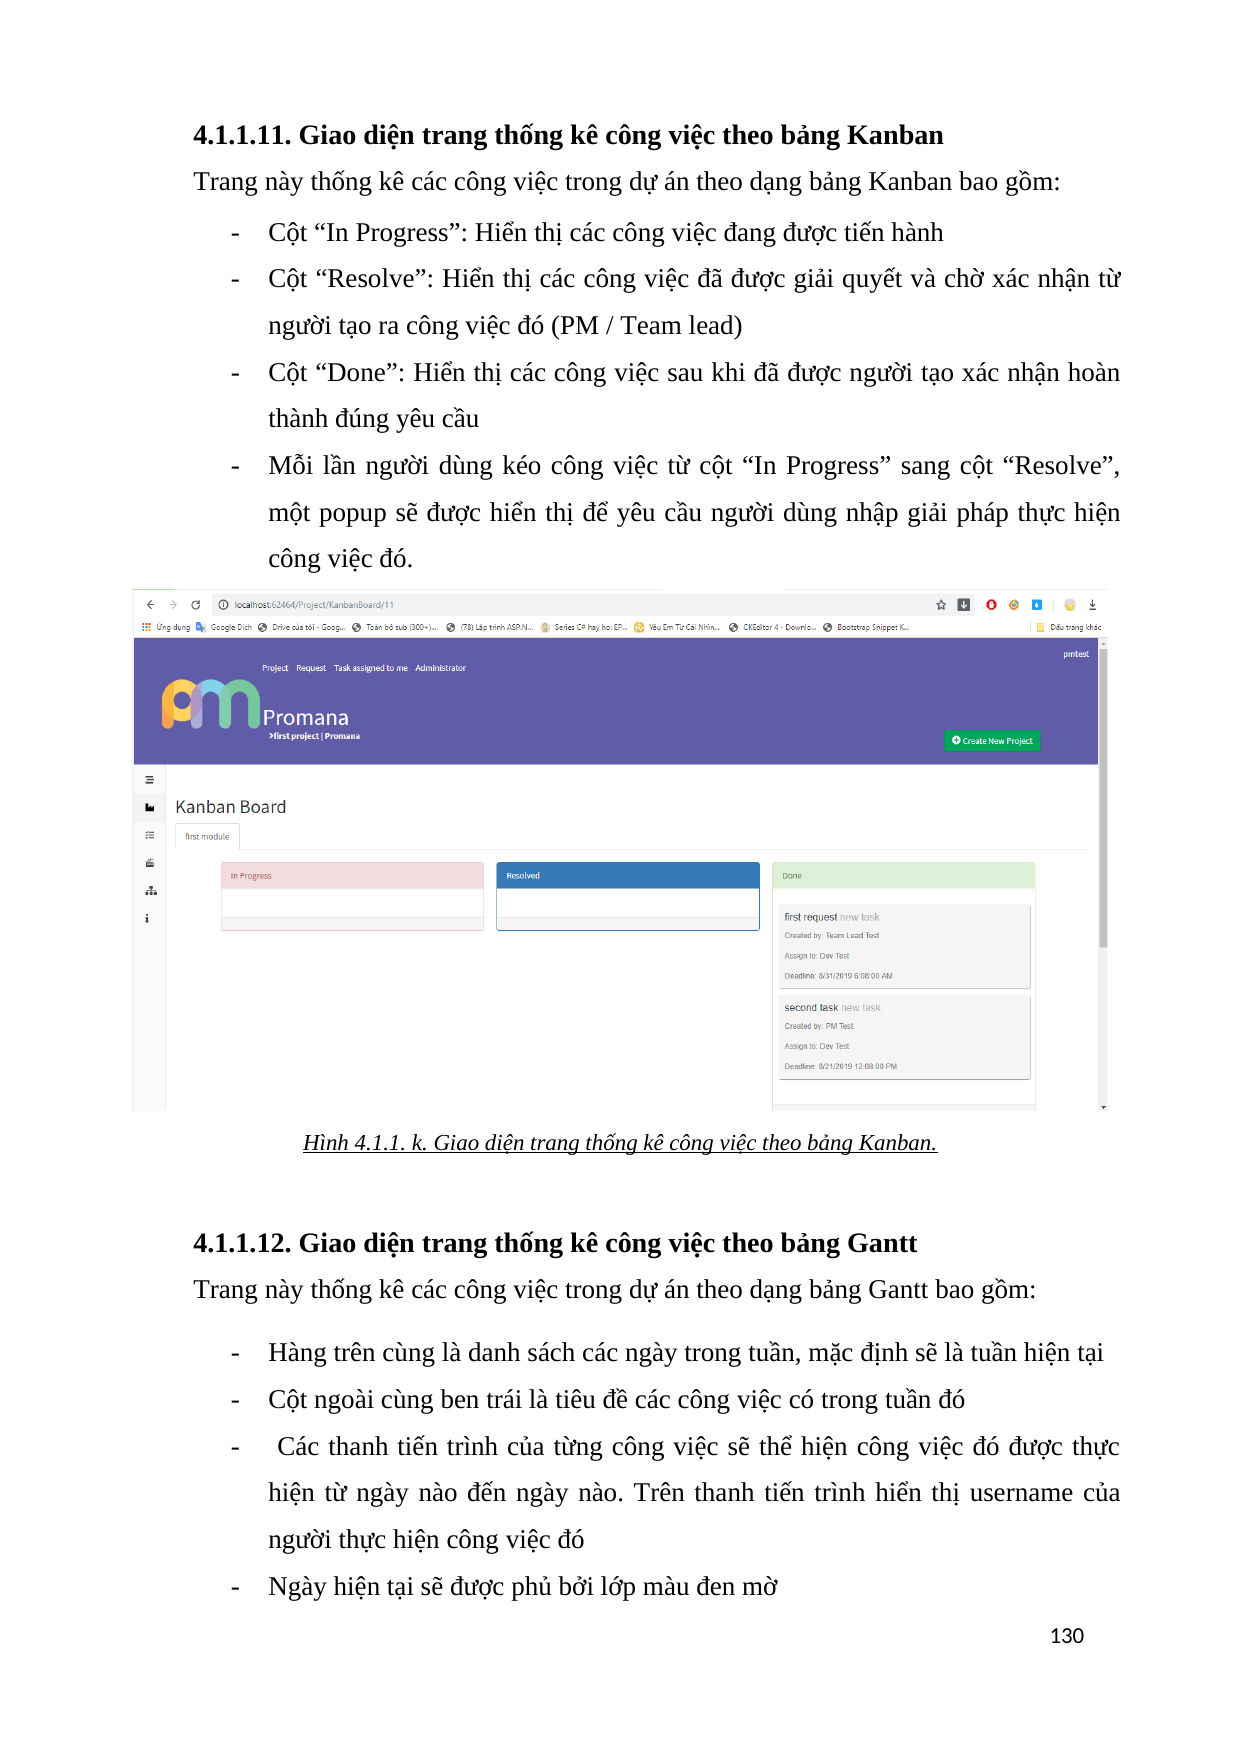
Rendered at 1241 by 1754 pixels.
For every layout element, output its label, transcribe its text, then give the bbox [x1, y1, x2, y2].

text Trang này thống kê các công việc trong dự án theo dạng bảng Gantt bao gồm: [118, 1273, 1122, 1304]
list Cột “Done”: Hiển thị các công việc sau khi đã được người tạo xác nhận hoàn thành đúng yêu cầu [231, 356, 1122, 433]
text Hình 4.1.1. k. Giao diện trang thống kê công việc theo bảng Kanban. [118, 1129, 1122, 1156]
list Cột “In Progress”: Hiển thị các công việc đang được tiến hành [231, 216, 1122, 247]
list Các thanh tiến trình của từng công việc sẽ thể hiện công việc đó được thực hiện từ ngày nào đến ngày nào. Trên thanh tiến trình hiển thị username của người thực hiện công việc đó [231, 1430, 1122, 1554]
list Hàng trên cùng là danh sách các ngày trong tuần, mặc định sẽ là tuần hiện tại [231, 1336, 1122, 1368]
text Trang này thống kê các công việc trong dự án theo dạng bảng Kanban bao gồm: [118, 166, 1122, 197]
list Mỗi lần người dùng kéo công việc từ cột “In Progress” sang cột “Resolve”, một popup sẽ được hiển thị để yêu cầu người dùng nhập giải pháp thực hiện công việc đó. [231, 449, 1122, 573]
subtitle 4.1.1.11. Giao diện trang thống kê công việc theo bảng Kanban [118, 118, 1122, 151]
picture [132, 589, 1108, 1111]
list Cột ngoài cùng ben trái là tiêu đề các công việc có trong tuần đó [231, 1383, 1122, 1414]
list Cột “Resolve”: Hiển thị các công việc đã được giải quyết và chờ xác nhận từ người tạo ra công việc đó (PM / Team lead) [231, 262, 1122, 340]
list Ngày hiện tại sẽ được phủ bởi lớp màu đen mờ [231, 1570, 1122, 1601]
subtitle 4.1.1.12. Giao diện trang thống kê công việc theo bảng Gantt [118, 1226, 1122, 1258]
